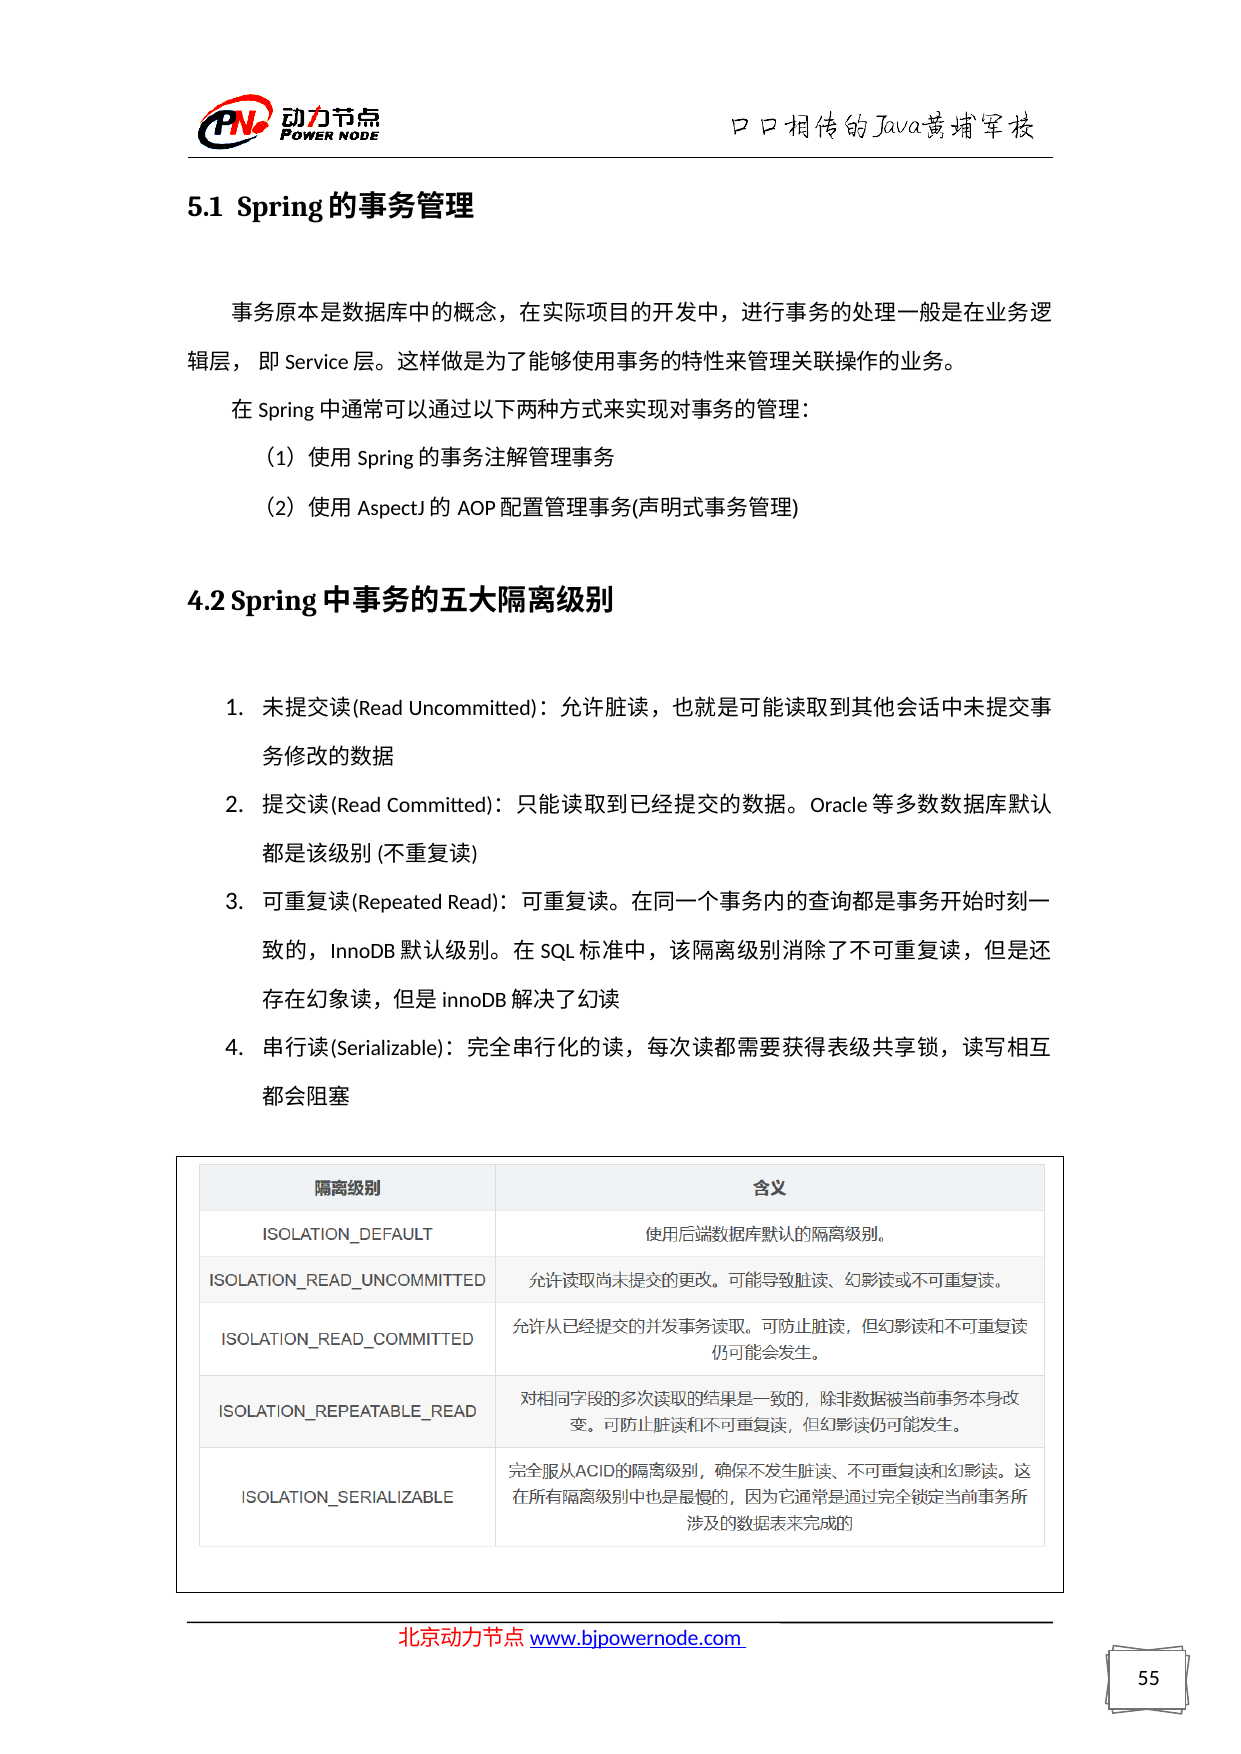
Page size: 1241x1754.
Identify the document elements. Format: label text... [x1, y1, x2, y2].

subtitle Spring的事务管理 [187, 172, 1053, 237]
text 事务原本是数据库中的概念，在实际项目的开发中，进行事务的处理一般是在业务逻辑层， 即 Service 层。这样做是为了能够使用事务的特性来管理关联操作的业务。 [187, 294, 1053, 376]
text 在 Spring 中通常可以通过以下两种方式来实现对事务的管理： [187, 392, 1053, 424]
table_header [177, 1157, 1063, 1592]
picture [187, 88, 1053, 155]
picture [187, 1157, 1053, 1554]
list 提交读(Read Committed)：只能读取到已经提交的数据。Oracle等多数数据库默认都是该级别 (不重复读) [225, 787, 1053, 868]
list 未提交读(Read Uncommitted)：允许脏读，也就是可能读取到其他会话中未提交事务修改的数据 [225, 690, 1053, 771]
list 串行读(Serializable)：完全串行化的读，每次读都需要获得表级共享锁，读写相互都会阻塞 [225, 1030, 1053, 1111]
list 可重复读(Repeated Read)：可重复读。在同一个事务内的查询都是事务开始时刻一致的，InnoDB默认级别。在SQL标准中，该隔离级别消除了不可重复读，但是还存在幻象读，但是innoDB解决了幻读 [225, 884, 1053, 1014]
text （1）使用 Spring 的事务注解管理事务 [187, 441, 1053, 473]
subtitle 4.2 Spring中事务的五大隔离级别 [187, 565, 1053, 630]
text （2）使用 AspectJ 的 AOP 配置管理事务(声明式事务管理) [187, 489, 1053, 522]
